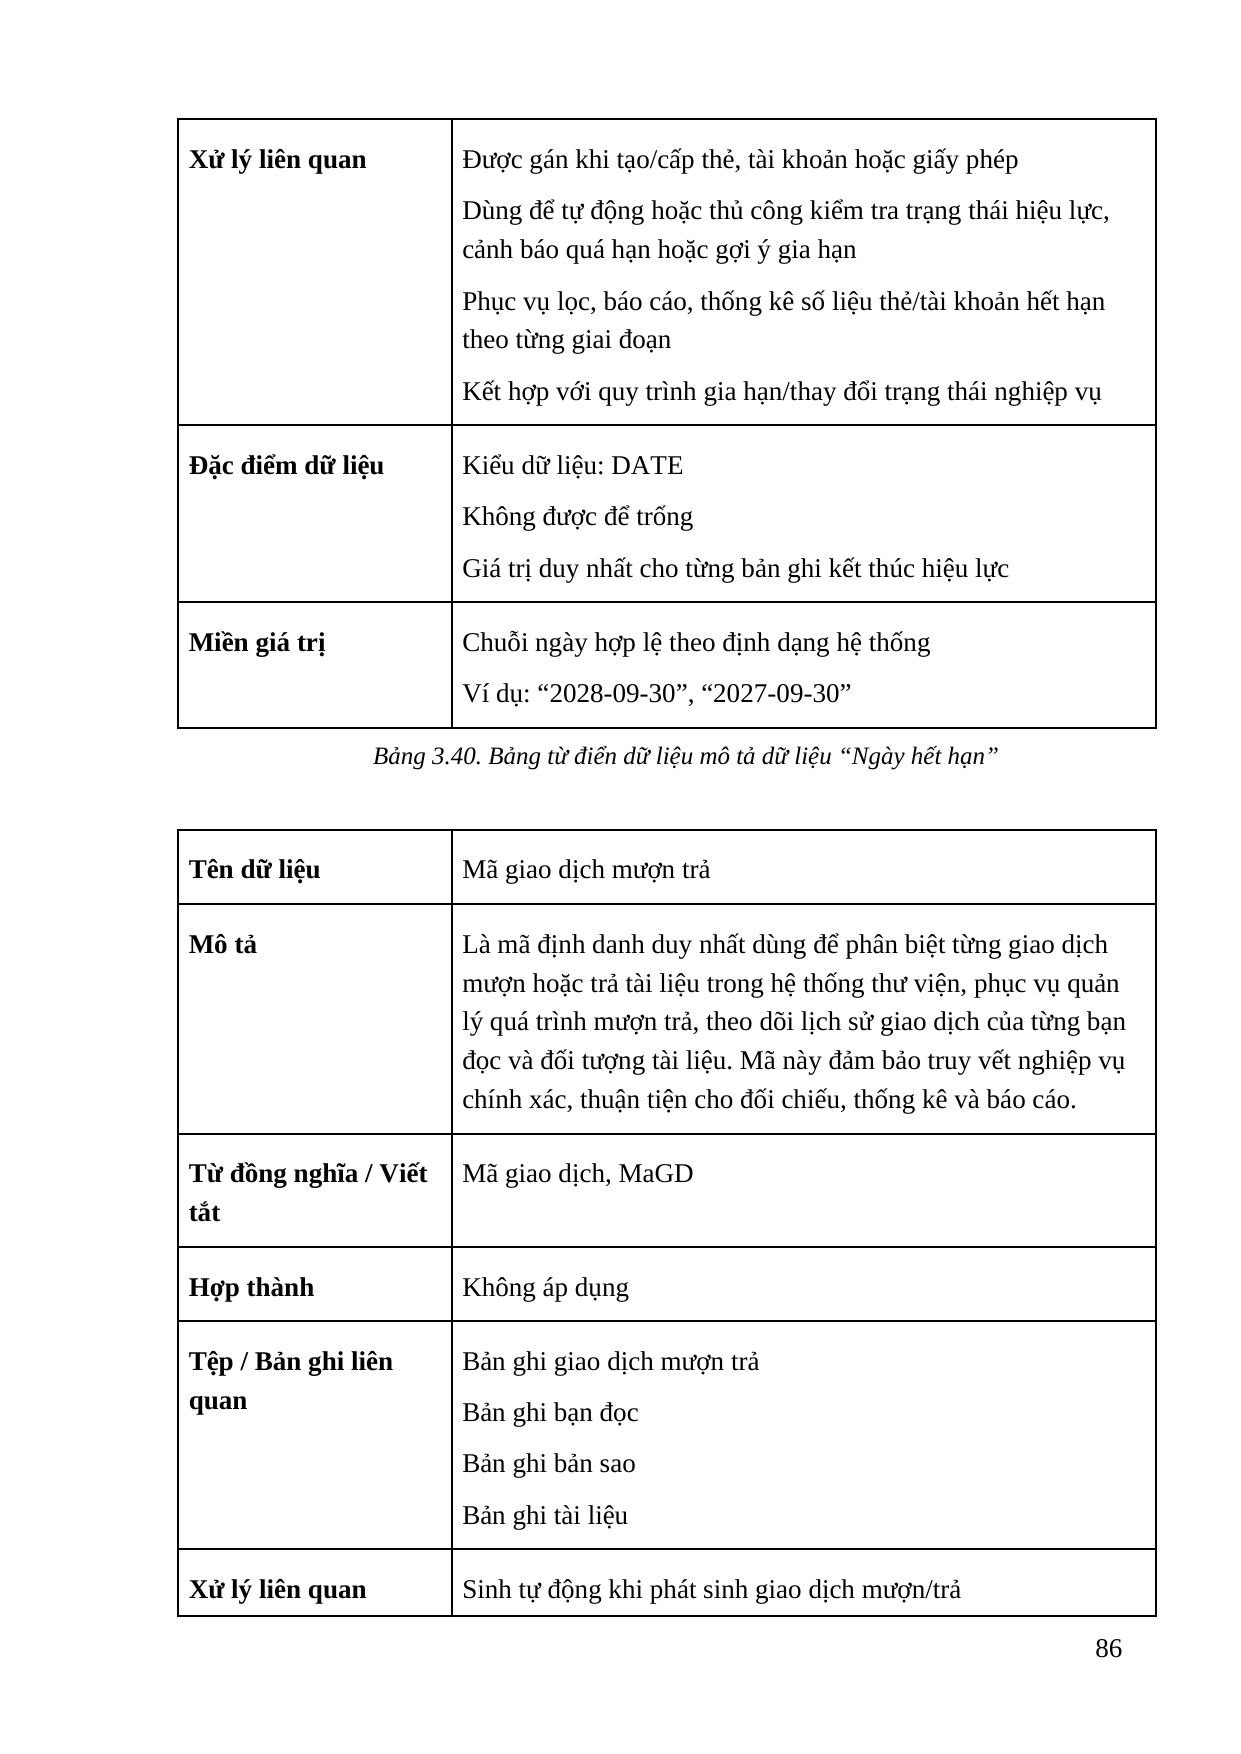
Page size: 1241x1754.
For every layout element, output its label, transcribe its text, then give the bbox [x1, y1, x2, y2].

table_cell Đặc điểm dữ liệu [179, 426, 451, 601]
table_cell Kiểu dữ liệu: DATE Không được để trống Giá trị duy nhất cho từng bản ghi kết thúc hiệu lực [453, 426, 1155, 601]
table_cell Không áp dụng [453, 1248, 1155, 1320]
table_cell Chuỗi ngày hợp lệ theo định dạng hệ thống Ví dụ: “2028-09-30”, “2027-09-30” [453, 603, 1155, 727]
subtitle Bảng 3.40. Bảng từ điển dữ liệu mô tả dữ liệu “Ngày hết hạn” [177, 741, 1122, 770]
table_cell Hợp thành [179, 1248, 451, 1320]
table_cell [453, 1550, 1155, 1615]
table_header Tên dữ liệu [179, 831, 451, 903]
table_cell Miền giá trị [179, 603, 451, 727]
table_cell Từ đồng nghĩa / Viết tắt [179, 1135, 451, 1246]
table_cell Là mã định danh duy nhất dùng để phân biệt từng giao dịch mượn hoặc trả tài liệu trong hệ thống thư viện, phục vụ quản lý quá trình mượn trả, theo dõi lịch sử giao dịch của từng bạn đọc và đối tượng tài liệu. Mã này đảm bảo truy vết nghiệp vụ chính xác, thuận tiện cho đối chiếu, thống kê và báo cáo. [453, 905, 1155, 1132]
table_cell Tệp / Bản ghi liên quan [179, 1322, 451, 1548]
table_cell Xử lý liên quan [179, 1550, 451, 1615]
table_header Mã giao dịch mượn trả [453, 831, 1155, 903]
table_cell Mã giao dịch, MaGD [453, 1135, 1155, 1246]
table_cell Được gán khi tạo/cấp thẻ, tài khoản hoặc giấy phép Dùng để tự động hoặc thủ công kiểm tra trạng thái hiệu lực, cảnh báo quá hạn hoặc gợi ý gia hạn Phục vụ lọc, báo cáo, thống kê số liệu thẻ/tài khoản hết hạn theo từng giai đoạn Kết hợp với quy trình gia hạn/thay đổi trạng thái nghiệp vụ [453, 120, 1155, 424]
table_cell Bản ghi giao dịch mượn trả Bản ghi bạn đọc Bản ghi bản sao Bản ghi tài liệu [453, 1322, 1155, 1548]
table_cell Mô tả [179, 905, 451, 1132]
table_cell Xử lý liên quan [179, 120, 451, 424]
